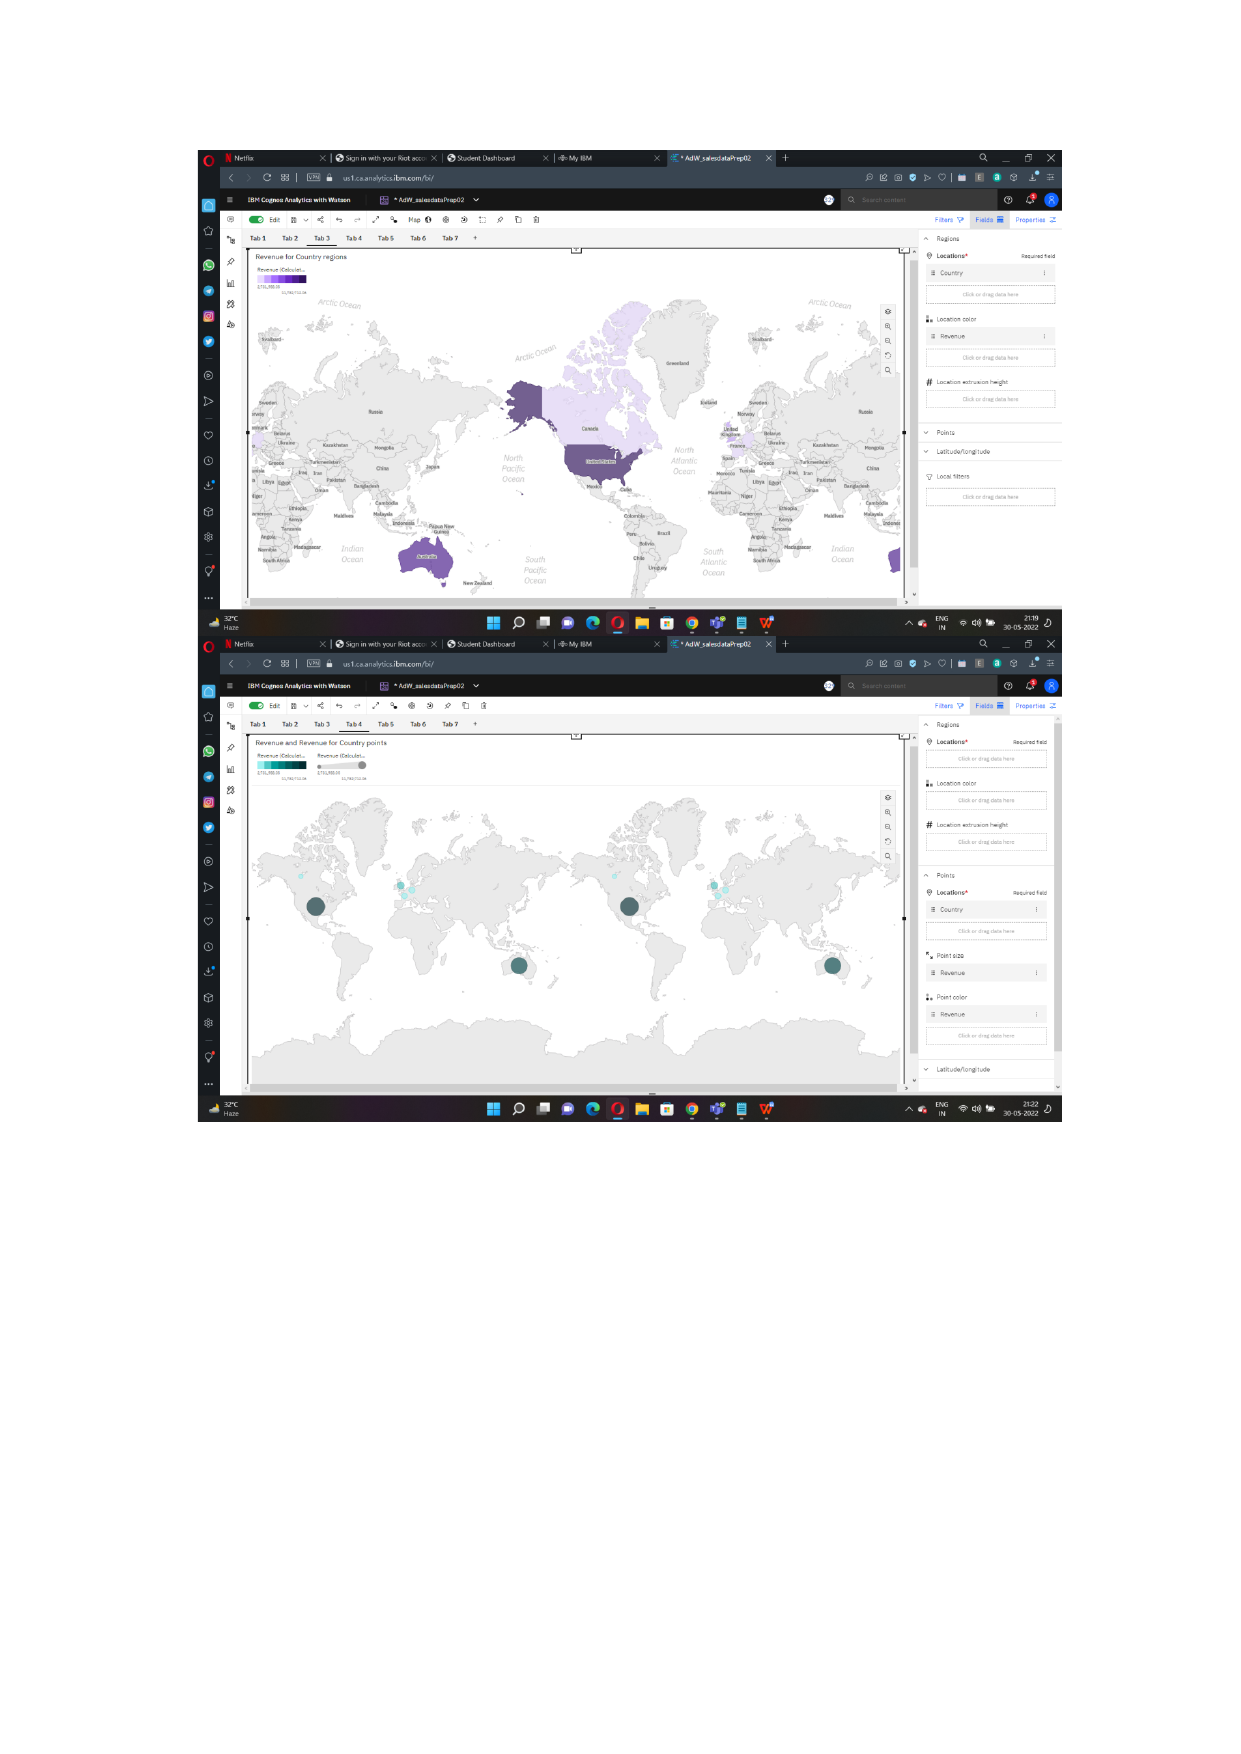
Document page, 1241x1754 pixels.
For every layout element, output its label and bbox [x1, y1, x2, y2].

picture [197, 150, 1062, 1122]
